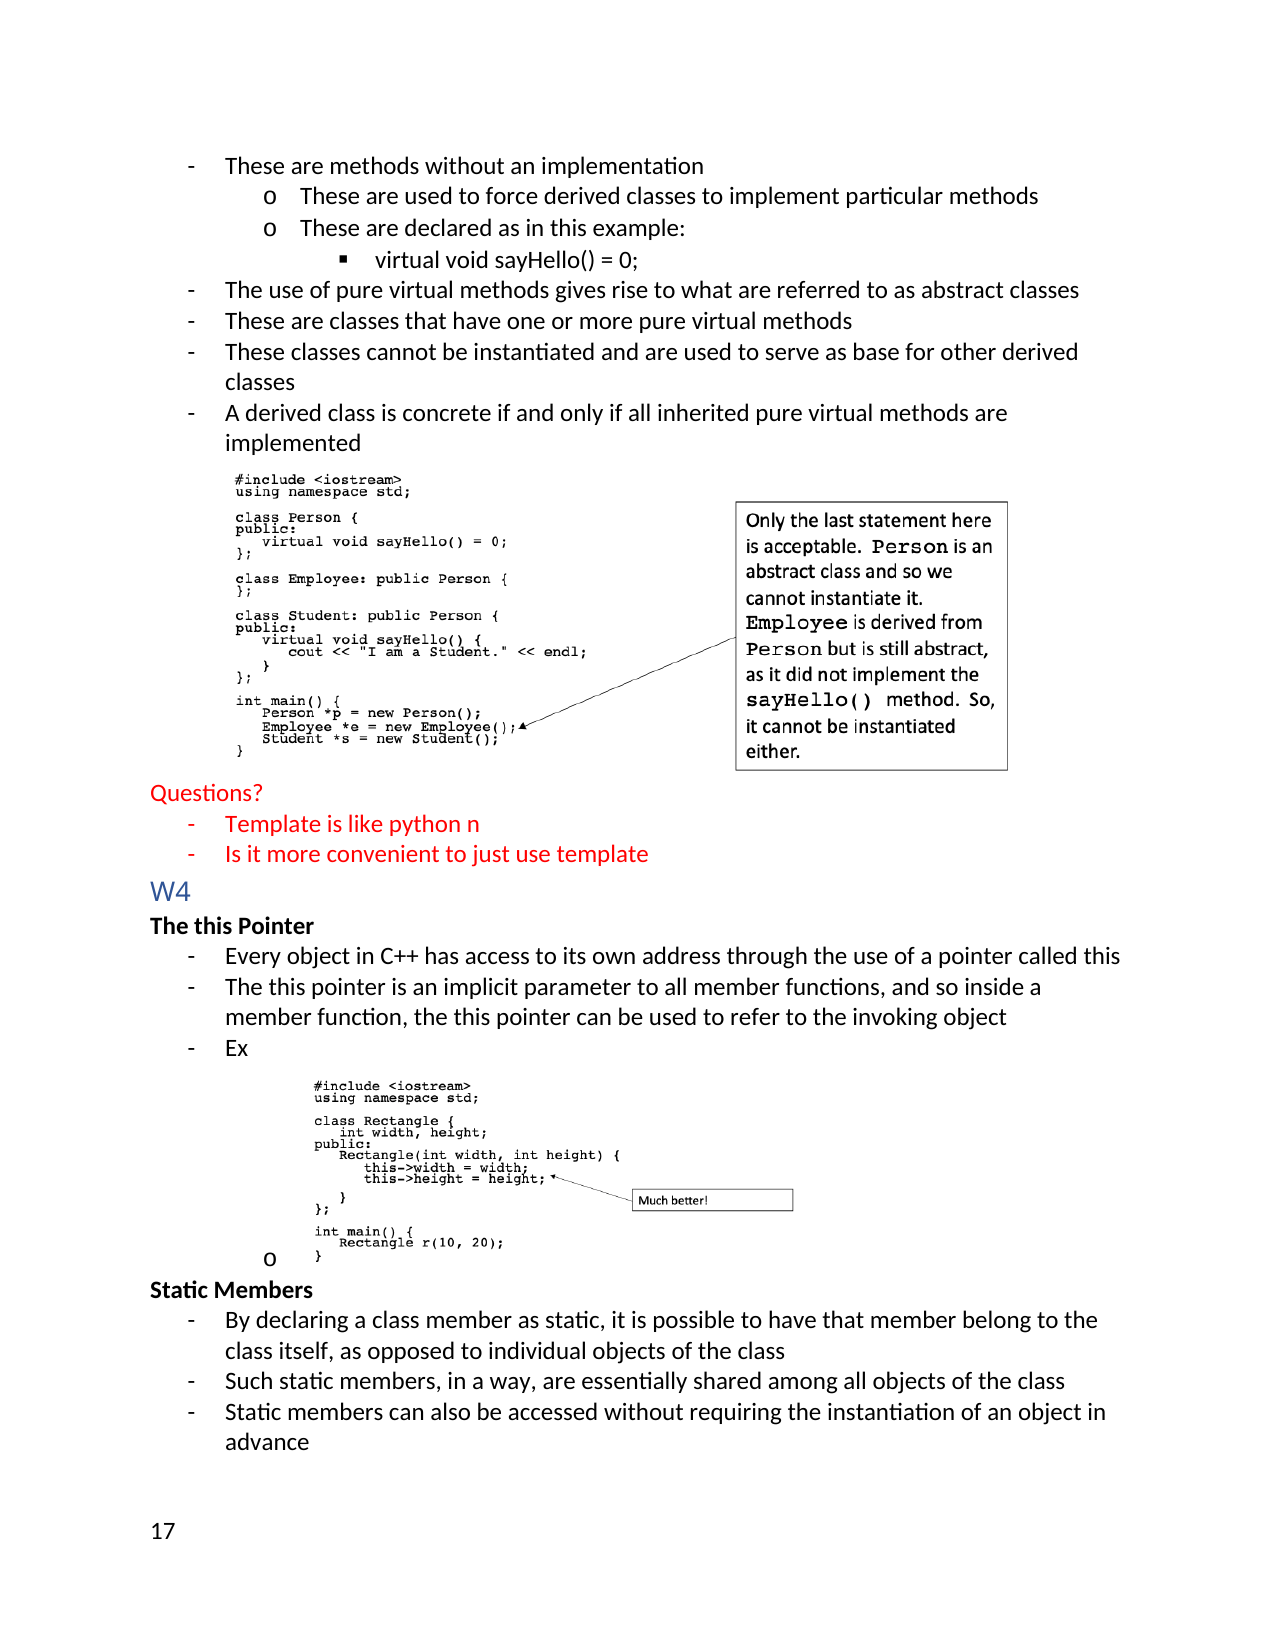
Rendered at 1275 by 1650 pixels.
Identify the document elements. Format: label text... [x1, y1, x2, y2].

list The this pointer is an implicit parameter to all member functions, and so inside a member function, the this pointer can be used to refer to the invoking object [187, 971, 1125, 1032]
list These are classes that have one or more pure virtual methods [187, 305, 1125, 336]
list Is it more convenient to just use template [187, 838, 1125, 869]
list By declaring a class member as static, it is possible to have that member belong to the class itself, as opposed to individual objects of the class [187, 1304, 1125, 1366]
list Ex [187, 1032, 1125, 1062]
picture [300, 1062, 796, 1267]
list virtual void sayHello() = 0; [337, 244, 1125, 274]
list These are methods without an implementation [187, 150, 1125, 181]
list Every object in C++ has access to its own address through the use of a pointer called this [187, 940, 1125, 971]
text The this Pointer [150, 910, 1125, 940]
list A derived class is concrete if and only if all inherited pure virtual methods are implemented [187, 397, 1125, 458]
list These are used to force derived classes to implement particular methods [262, 181, 1125, 212]
list These classes cannot be instantiated and are used to serve as base for other derived classes [187, 336, 1125, 397]
list Such static members, in a way, are essentially shared among all objects of the class [187, 1366, 1125, 1396]
subtitle W4 [150, 873, 1125, 910]
list Static members can also be accessed without requiring the instantiation of an object in advance [187, 1396, 1125, 1457]
list The use of pure virtual methods gives rise to what are referred to as abstract classes [187, 274, 1125, 305]
picture [225, 457, 1014, 778]
list Template is like python n [187, 808, 1125, 838]
list These are declared as in this example: [262, 212, 1125, 244]
text Static Members [150, 1274, 1125, 1304]
text Questions? [150, 777, 1125, 808]
